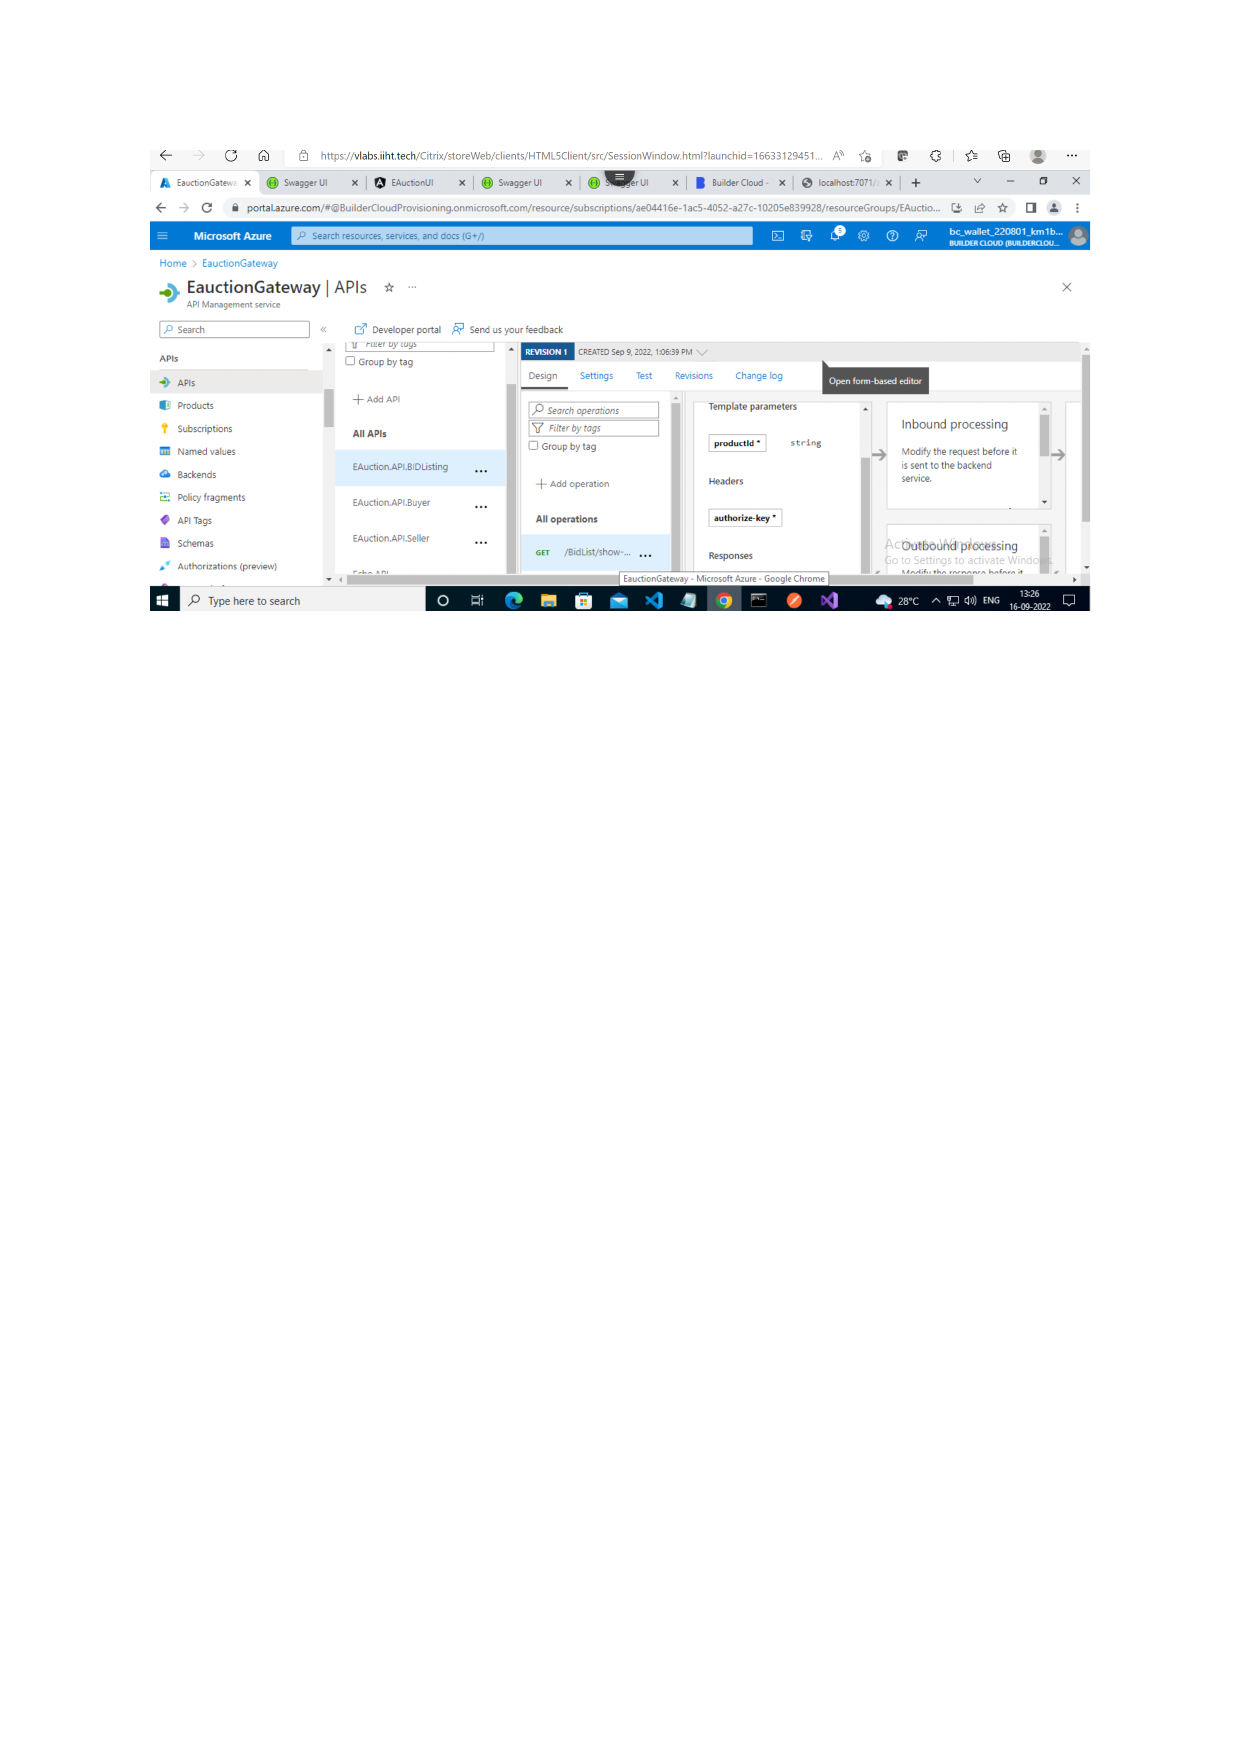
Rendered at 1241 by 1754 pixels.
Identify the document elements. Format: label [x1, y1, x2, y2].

picture [150, 150, 1091, 611]
